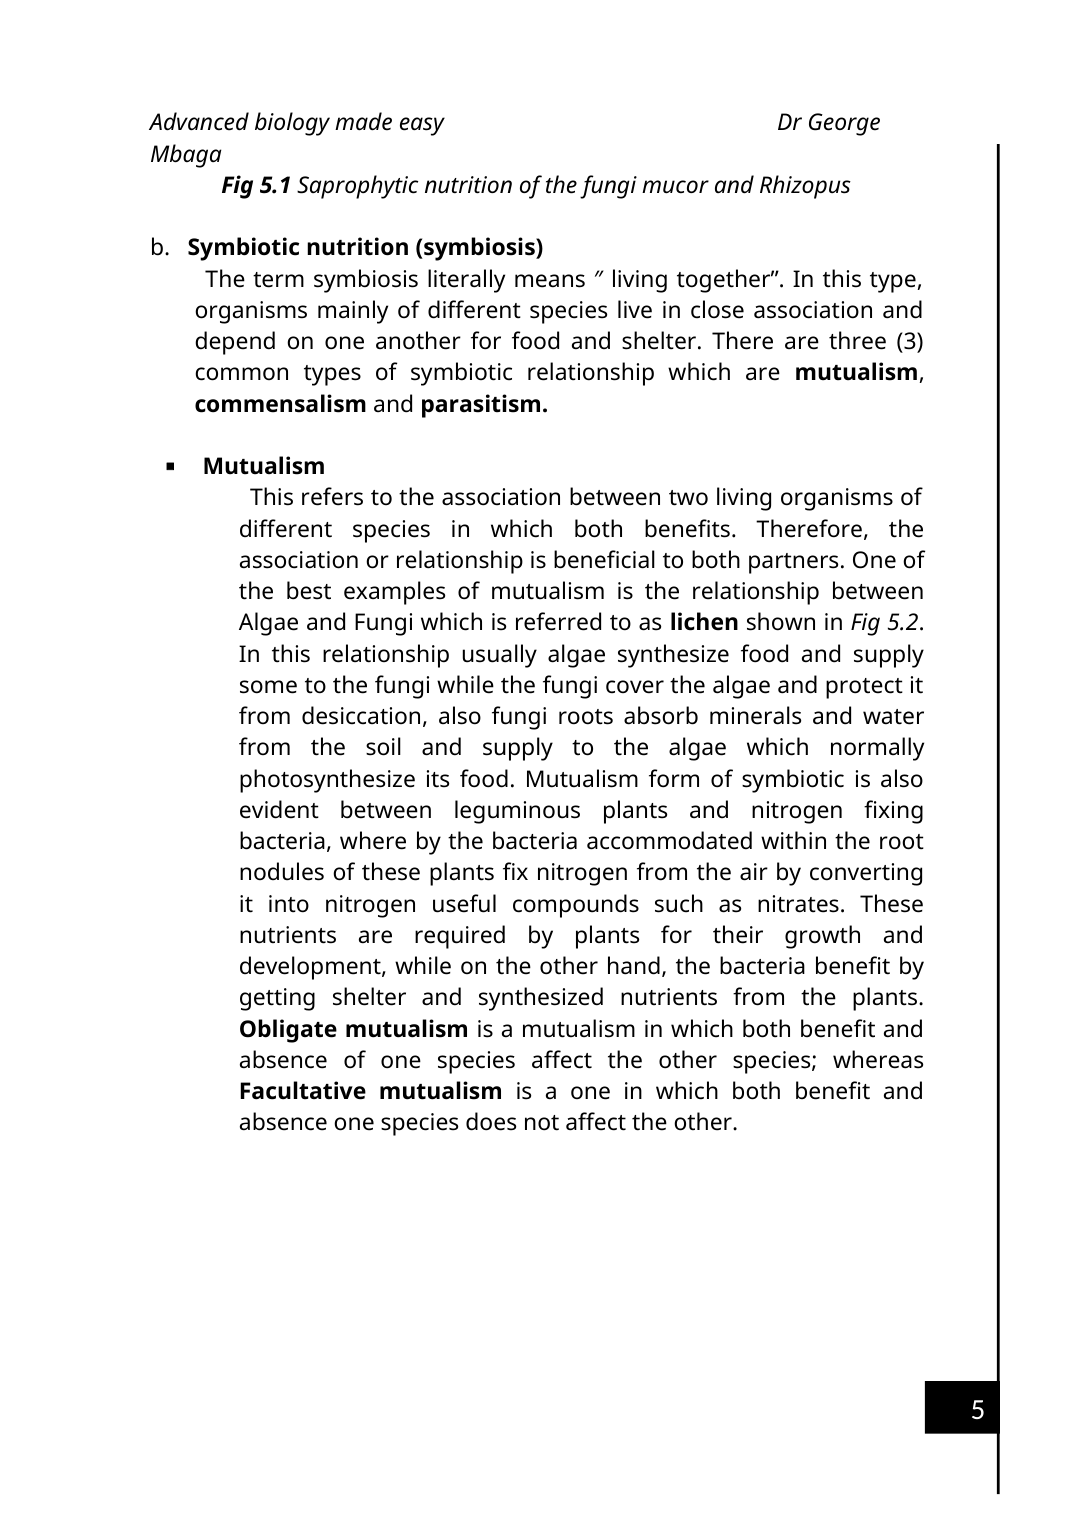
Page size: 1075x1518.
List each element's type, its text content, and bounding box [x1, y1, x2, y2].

text Fig 5.1 Saprophytic nutrition of the fungi mucor and Rhizopus [150, 169, 925, 200]
text This refers to the association between two living organisms of different species in which both benefits. Therefore, the association or relationship is beneficial to both partners. One of the best examples of mutualism is the relationship between Algae and Fungi which is referred to as lichen shown in Fig 5.2. In this relationship usually algae synthesize food and supply some to the fungi while the fungi cover the algae and protect it from desiccation, also fungi roots absorb minerals and water from the soil and supply to the algae which normally photosynthesize its food. Mutualism form of symbiotic is also evident between leguminous plants and nitrogen fixing bacteria, where by the bacteria accommodated within the root nodules of these plants fix nitrogen from the air by converting it into nitrogen useful compounds such as nitrates. These nutrients are required by plants for their growth and development, while on the other hand, the bacteria benefit by getting shelter and synthesized nutrients from the plants. Obligate mutualism is a mutualism in which both benefit and absence of one species affect the other species; whereas Facultative mutualism is a one in which both benefit and absence one species does not affect the other. [150, 481, 925, 1138]
list Mutualism [165, 450, 925, 481]
text The term symbiosis literally means ″ living together”. In this type, organisms mainly of different species live in close association and depend on one another for food and shelter. There are three (3) common types of symbiotic relationship which are mutualism, commensalism and parasitism. [150, 263, 925, 419]
list Symbiotic nutrition (symbiosis) [150, 231, 925, 263]
